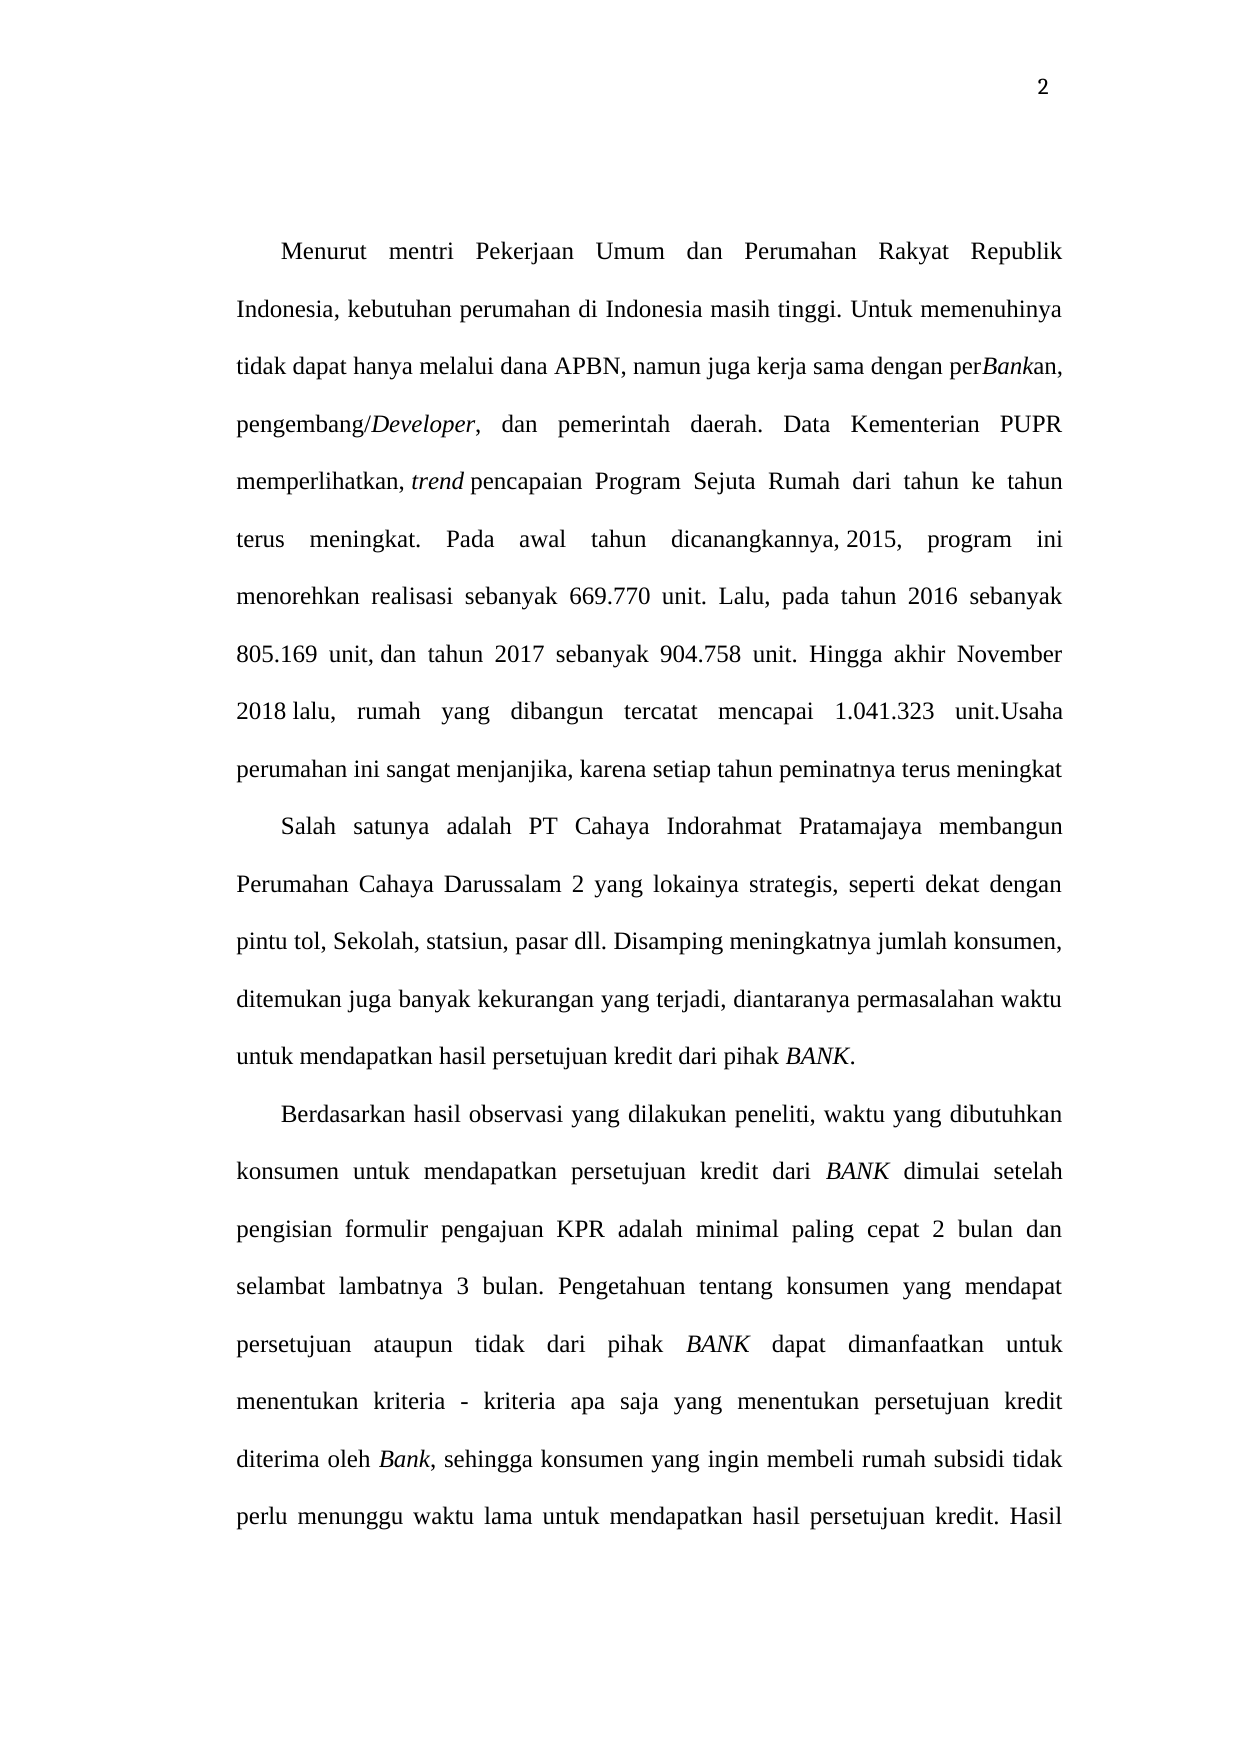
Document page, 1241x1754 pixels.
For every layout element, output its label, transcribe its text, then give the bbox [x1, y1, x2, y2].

text Menurut mentri Pekerjaan Umum dan Perumahan Rakyat Republik Indonesia, kebutuhan perumahan di Indonesia masih tinggi. Untuk memenuhinya tidak dapat hanya melalui dana APBN, namun juga kerja sama dengan perBankan, pengembang/Developer, dan pemerintah daerah. Data Kementerian PUPR memperlihatkan, trend pencapaian Program Sejuta Rumah dari tahun ke tahun terus meningkat. Pada awal tahun dicanangkannya, 2015, program ini menorehkan realisasi sebanyak 669.770 unit. Lalu, pada tahun 2016 sebanyak 805.169 unit, dan tahun 2017 sebanyak 904.758 unit. Hingga akhir November 2018 lalu, rumah yang dibangun tercatat mencapai 1.041.323 unit.Usaha perumahan ini sangat menjanjika, karena setiap tahun peminatnya terus meningkat [236, 236, 1063, 782]
text Salah satunya adalah PT Cahaya Indorahmat Pratamajaya membangun Perumahan Cahaya Darussalam 2 yang lokainya strategis, seperti dekat dengan pintu tol, Sekolah, statsiun, pasar dll. Disamping meningkatnya jumlah konsumen, ditemukan juga banyak kekurangan yang terjadi, diantaranya permasalahan waktu untuk mendapatkan hasil persetujuan kredit dari pihak BANK. [236, 811, 1063, 1070]
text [236, 1099, 1063, 1530]
